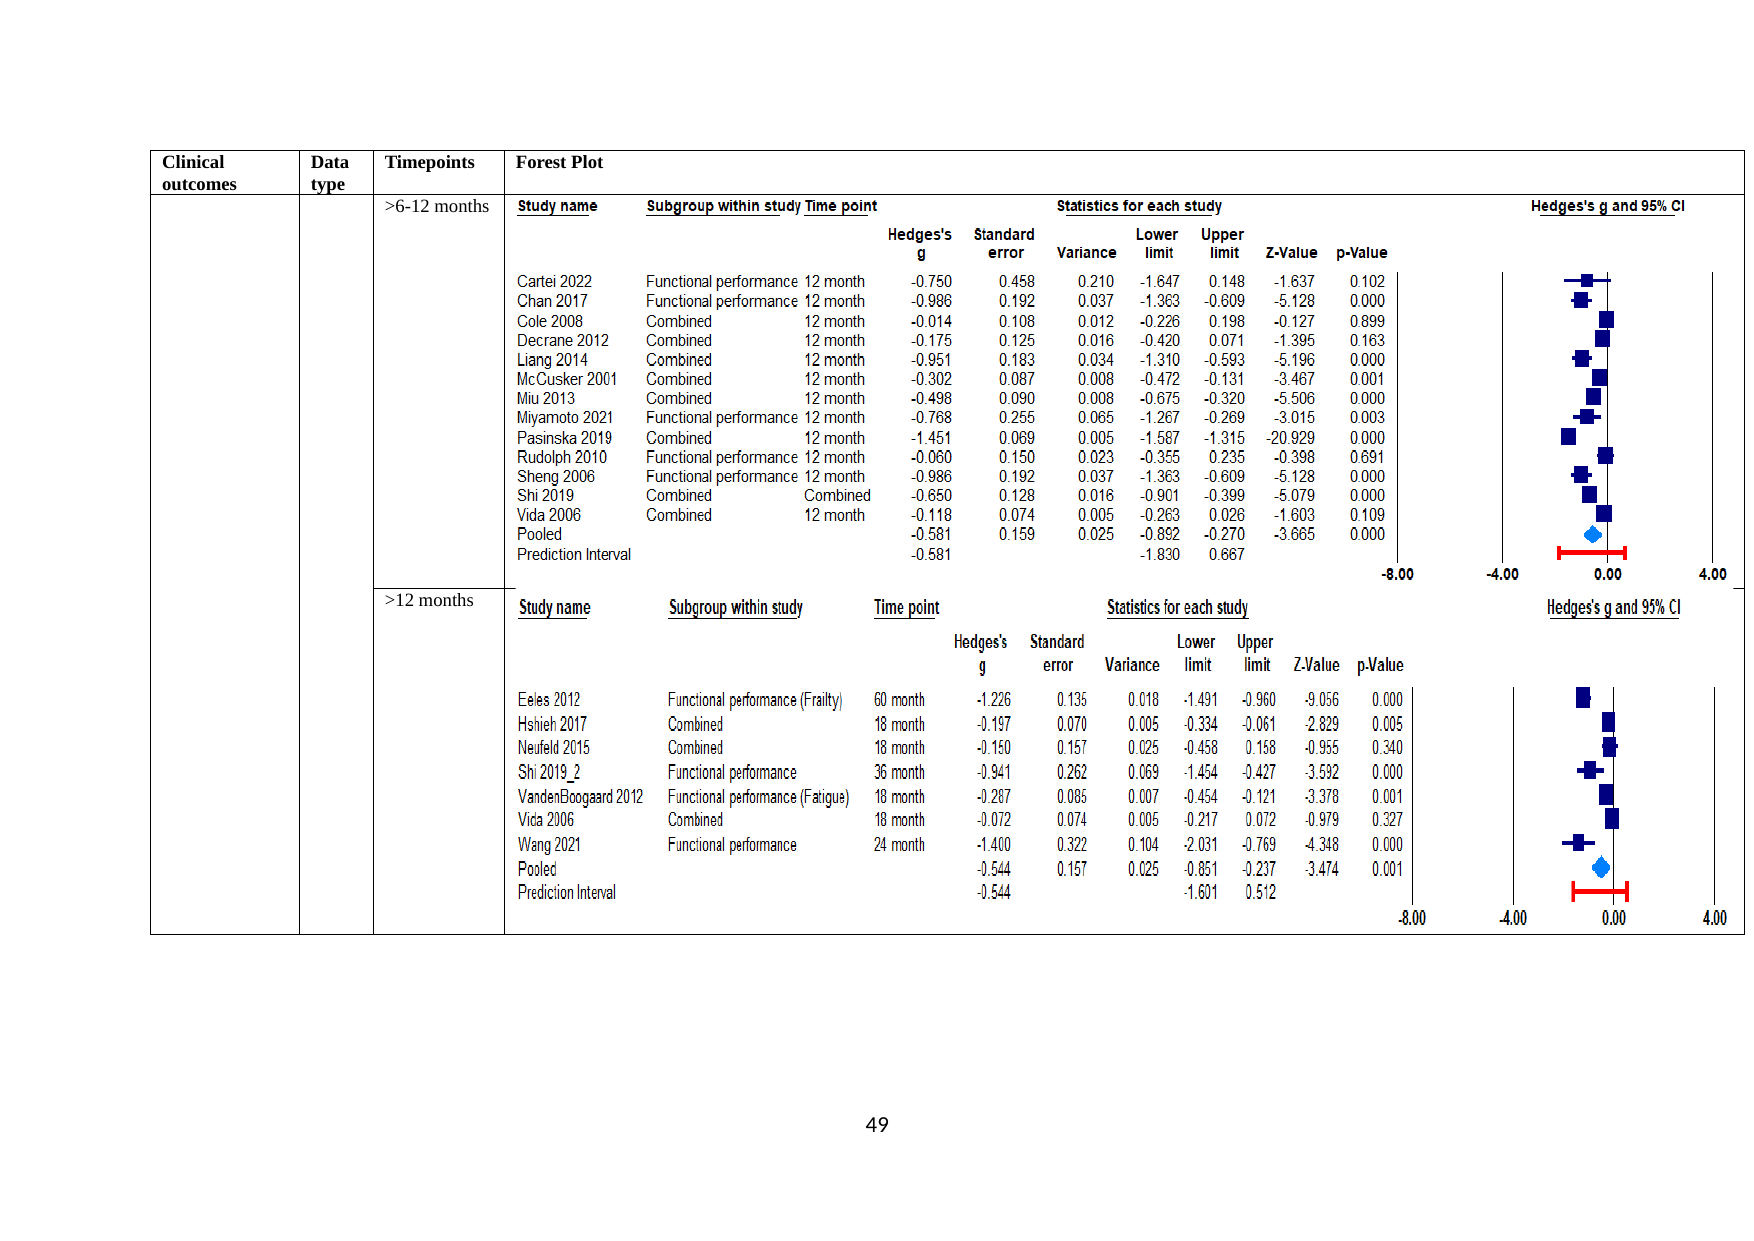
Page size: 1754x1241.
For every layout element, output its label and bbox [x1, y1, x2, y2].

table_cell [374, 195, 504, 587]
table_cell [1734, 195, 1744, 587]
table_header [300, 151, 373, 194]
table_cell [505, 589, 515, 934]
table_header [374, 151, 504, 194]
picture [515, 195, 1734, 934]
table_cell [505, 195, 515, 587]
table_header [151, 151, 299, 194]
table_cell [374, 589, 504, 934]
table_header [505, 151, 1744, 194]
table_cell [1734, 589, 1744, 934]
